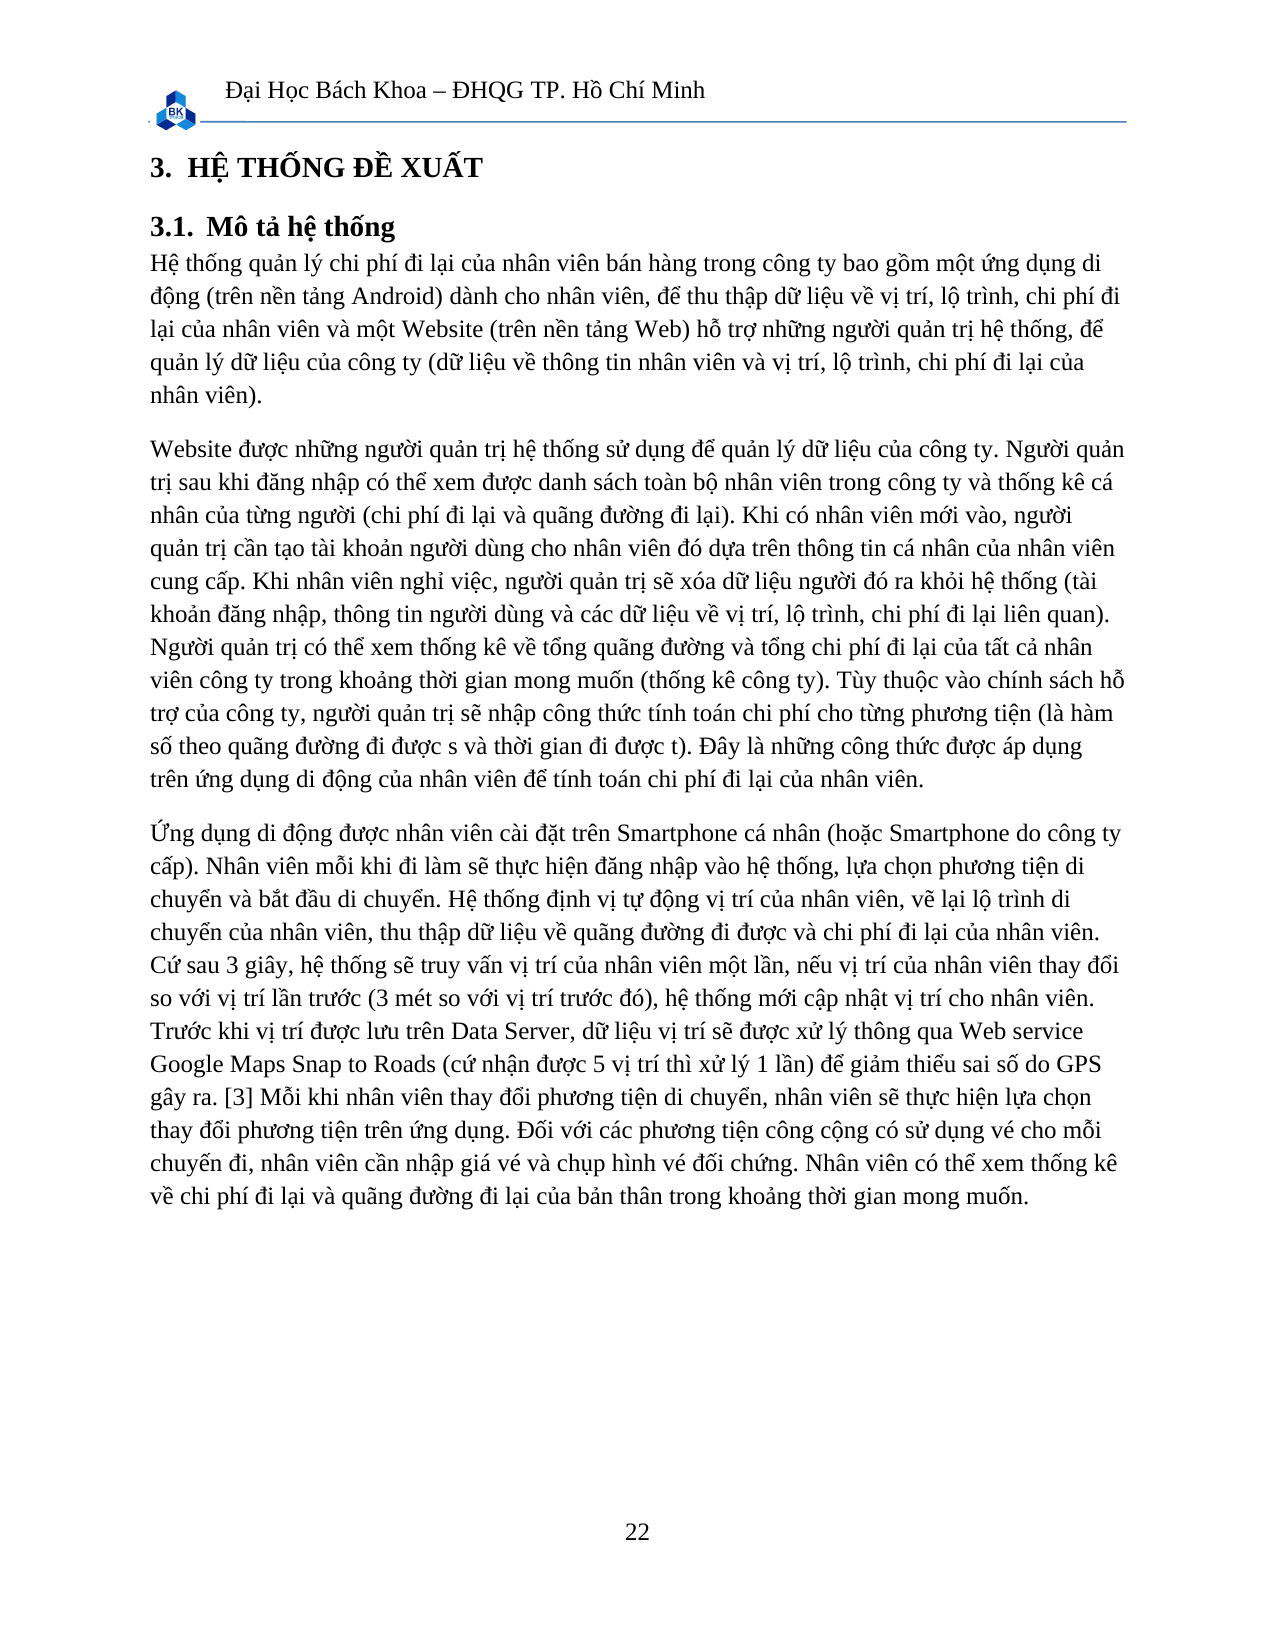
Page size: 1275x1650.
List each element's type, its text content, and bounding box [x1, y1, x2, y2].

picture [150, 87, 200, 138]
subtitle HỆ THỐNG ĐỀ XUẤT [150, 150, 1125, 183]
text Hệ thống quản lý chi phí đi lại của nhân viên bán hàng trong công ty bao gồm một ứng dụng di động (trên nền tảng Android) dành cho nhân viên, để thu thập dữ liệu về vị trí, lộ trình, chi phí đi lại của nhân viên và một Website (trên nền tảng Web) hỗ trợ những người quản trị hệ thống, để quản lý dữ liệu của công ty (dữ liệu về thông tin nhân viên và vị trí, lộ trình, chi phí đi lại của nhân viên). [150, 248, 1125, 409]
text Ứng dụng di động được nhân viên cài đặt trên Smartphone cá nhân (hoặc Smartphone do công ty cấp). Nhân viên mỗi khi đi làm sẽ thực hiện đăng nhập vào hệ thống, lựa chọn phương tiện di chuyển và bắt đầu di chuyển. Hệ thống định vị tự động vị trí của nhân viên, vẽ lại lộ trình di chuyển của nhân viên, thu thập dữ liệu về quãng đường đi được và chi phí đi lại của nhân viên. Cứ sau 3 giây, hệ thống sẽ truy vấn vị trí của nhân viên một lần, nếu vị trí của nhân viên thay đổi so với vị trí lần trước (3 mét so với vị trí trước đó), hệ thống mới cập nhật vị trí cho nhân viên. Trước khi vị trí được lưu trên Data Server, dữ liệu vị trí sẽ được xử lý thông qua Web service Google Maps Snap to Roads (cứ nhận được 5 vị trí thì xử lý 1 lần) để giảm thiểu sai số do GPS gây ra. [3] Mỗi khi nhân viên thay đổi phương tiện di chuyển, nhân viên sẽ thực hiện lựa chọn thay đổi phương tiện trên ứng dụng. Đối với các phương tiện công cộng có sử dụng vé cho mỗi chuyến đi, nhân viên cần nhập giá vé và chụp hình vé đối chứng. Nhân viên có thể xem thống kê về chi phí đi lại và quãng đường đi lại của bản thân trong khoảng thời gian mong muốn. [150, 818, 1125, 1210]
subtitle Mô tả hệ thống [150, 209, 1125, 243]
text Website được những người quản trị hệ thống sử dụng để quản lý dữ liệu của công ty. Người quản trị sau khi đăng nhập có thể xem được danh sách toàn bộ nhân viên trong công ty và thống kê cá nhân của từng người (chi phí đi lại và quãng đường đi lại). Khi có nhân viên mới vào, người quản trị cần tạo tài khoản người dùng cho nhân viên đó dựa trên thông tin cá nhân của nhân viên cung cấp. Khi nhân viên nghỉ việc, người quản trị sẽ xóa dữ liệu người đó ra khỏi hệ thống (tài khoản đăng nhập, thông tin người dùng và các dữ liệu về vị trí, lộ trình, chi phí đi lại liên quan). Người quản trị có thể xem thống kê về tổng quãng đường và tổng chi phí đi lại của tất cả nhân viên công ty trong khoảng thời gian mong muốn (thống kê công ty). Tùy thuộc vào chính sách hỗ trợ của công ty, người quản trị sẽ nhập công thức tính toán chi phí cho từng phương tiện (là hàm số theo quãng đường đi được s và thời gian đi được t). Đây là những công thức được áp dụng trên ứng dụng di động của nhân viên để tính toán chi phí đi lại của nhân viên. [150, 434, 1125, 793]
